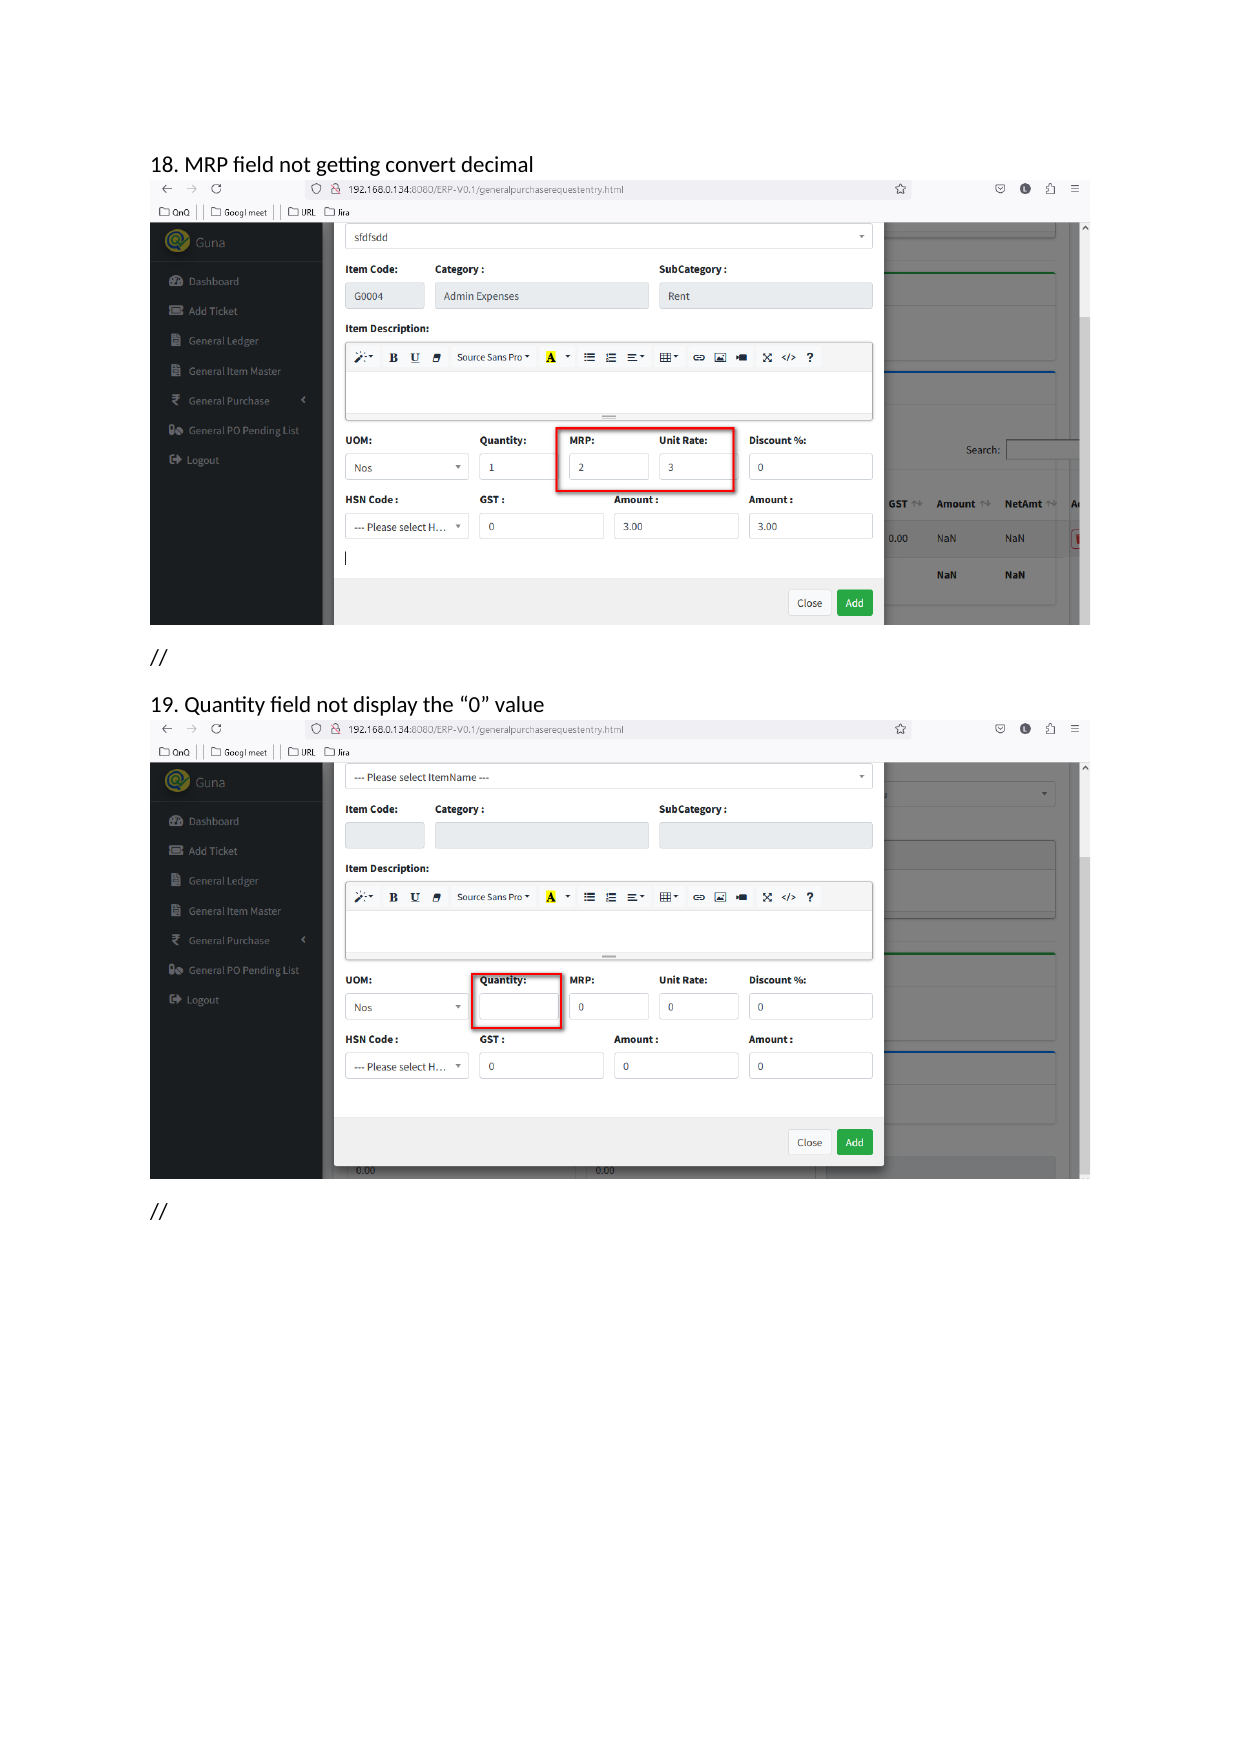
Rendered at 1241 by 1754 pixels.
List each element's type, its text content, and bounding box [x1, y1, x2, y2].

text 19. Quantity field not display the “0” value [150, 690, 1090, 720]
text 18. MRP field not getting convert decimal [150, 150, 1090, 180]
text // [150, 1197, 1090, 1225]
picture [150, 720, 1091, 1179]
text // [150, 643, 1090, 671]
picture [150, 180, 1091, 625]
